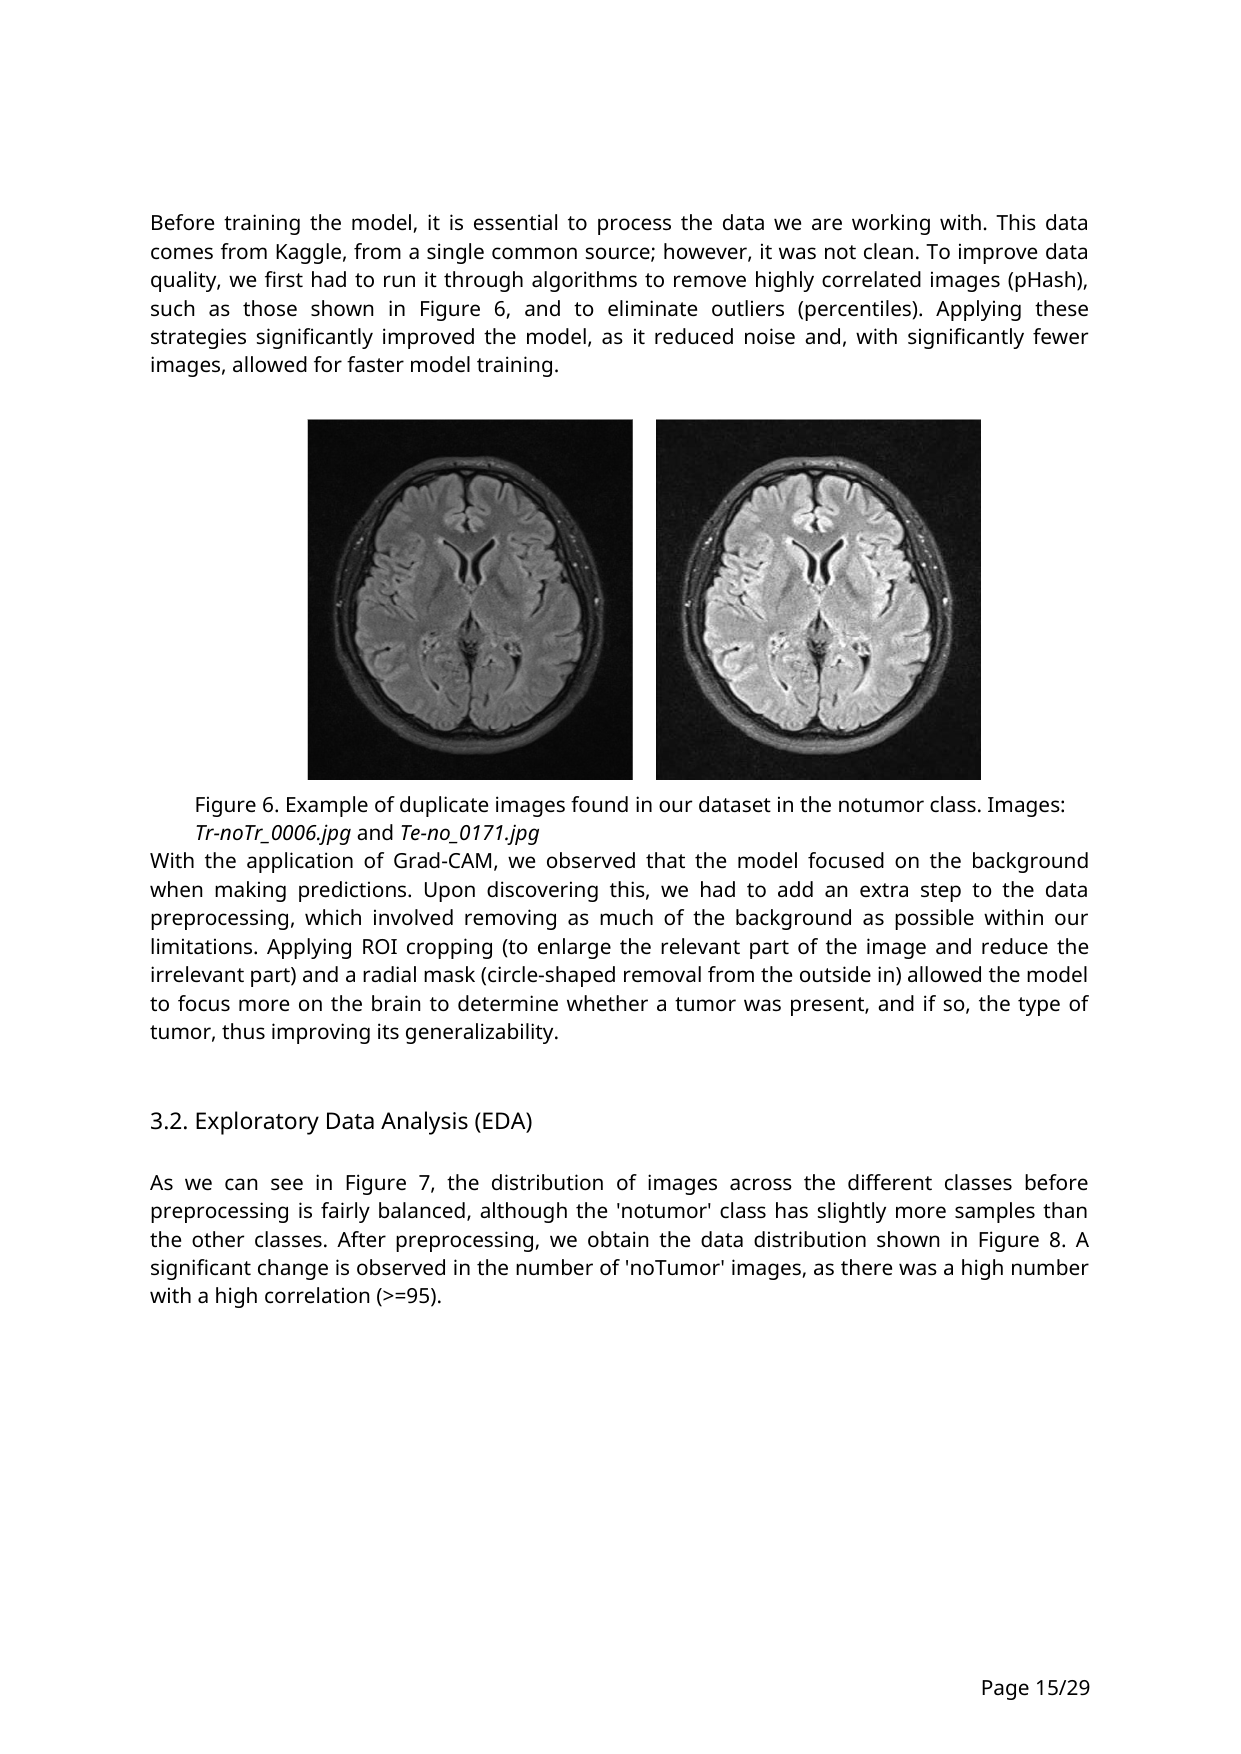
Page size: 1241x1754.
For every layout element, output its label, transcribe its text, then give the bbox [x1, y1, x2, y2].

text Figure 6. Example of duplicate images found in our dataset in the notumor class. Images: Tr-noTr_0006.jpg and Te-no_0171.jpg [194, 790, 1090, 847]
picture [295, 407, 990, 790]
text With the application of Grad-CAM, we observed that the model focused on the background when making predictions. Upon discovering this, we had to add an extra step to the data preprocessing, which involved removing as much of the background as possible within our limitations. Applying ROI cropping (to enlarge the relevant part of the image and reduce the irrelevant part) and a radial mask (circle-shaped removal from the outside in) allowed the model to focus more on the brain to determine whether a tumor was present, and if so, the type of tumor, thus improving its generalizability. [150, 847, 1090, 1046]
text Before training the model, it is essential to process the data we are working with. This data comes from Kaggle, from a single common source; however, it was not clean. To improve data quality, we first had to run it through algorithms to remove highly correlated images (pHash), such as those shown in Figure 6, and to eliminate outliers (percentiles). Applying these strategies significantly improved the model, as it reduced noise and, with significantly fewer images, allowed for faster model training. [150, 208, 1090, 379]
text 3.2. Exploratory Data Analysis (EDA) [150, 1105, 1090, 1137]
text As we can see in Figure 7, the distribution of images across the different classes before preprocessing is fairly balanced, although the 'notumor' class has slightly more samples than the other classes. After preprocessing, we obtain the data distribution shown in Figure 8. A significant change is observed in the number of 'noTumor' images, as there was a high number with a high correlation (>=95). [150, 1168, 1090, 1310]
